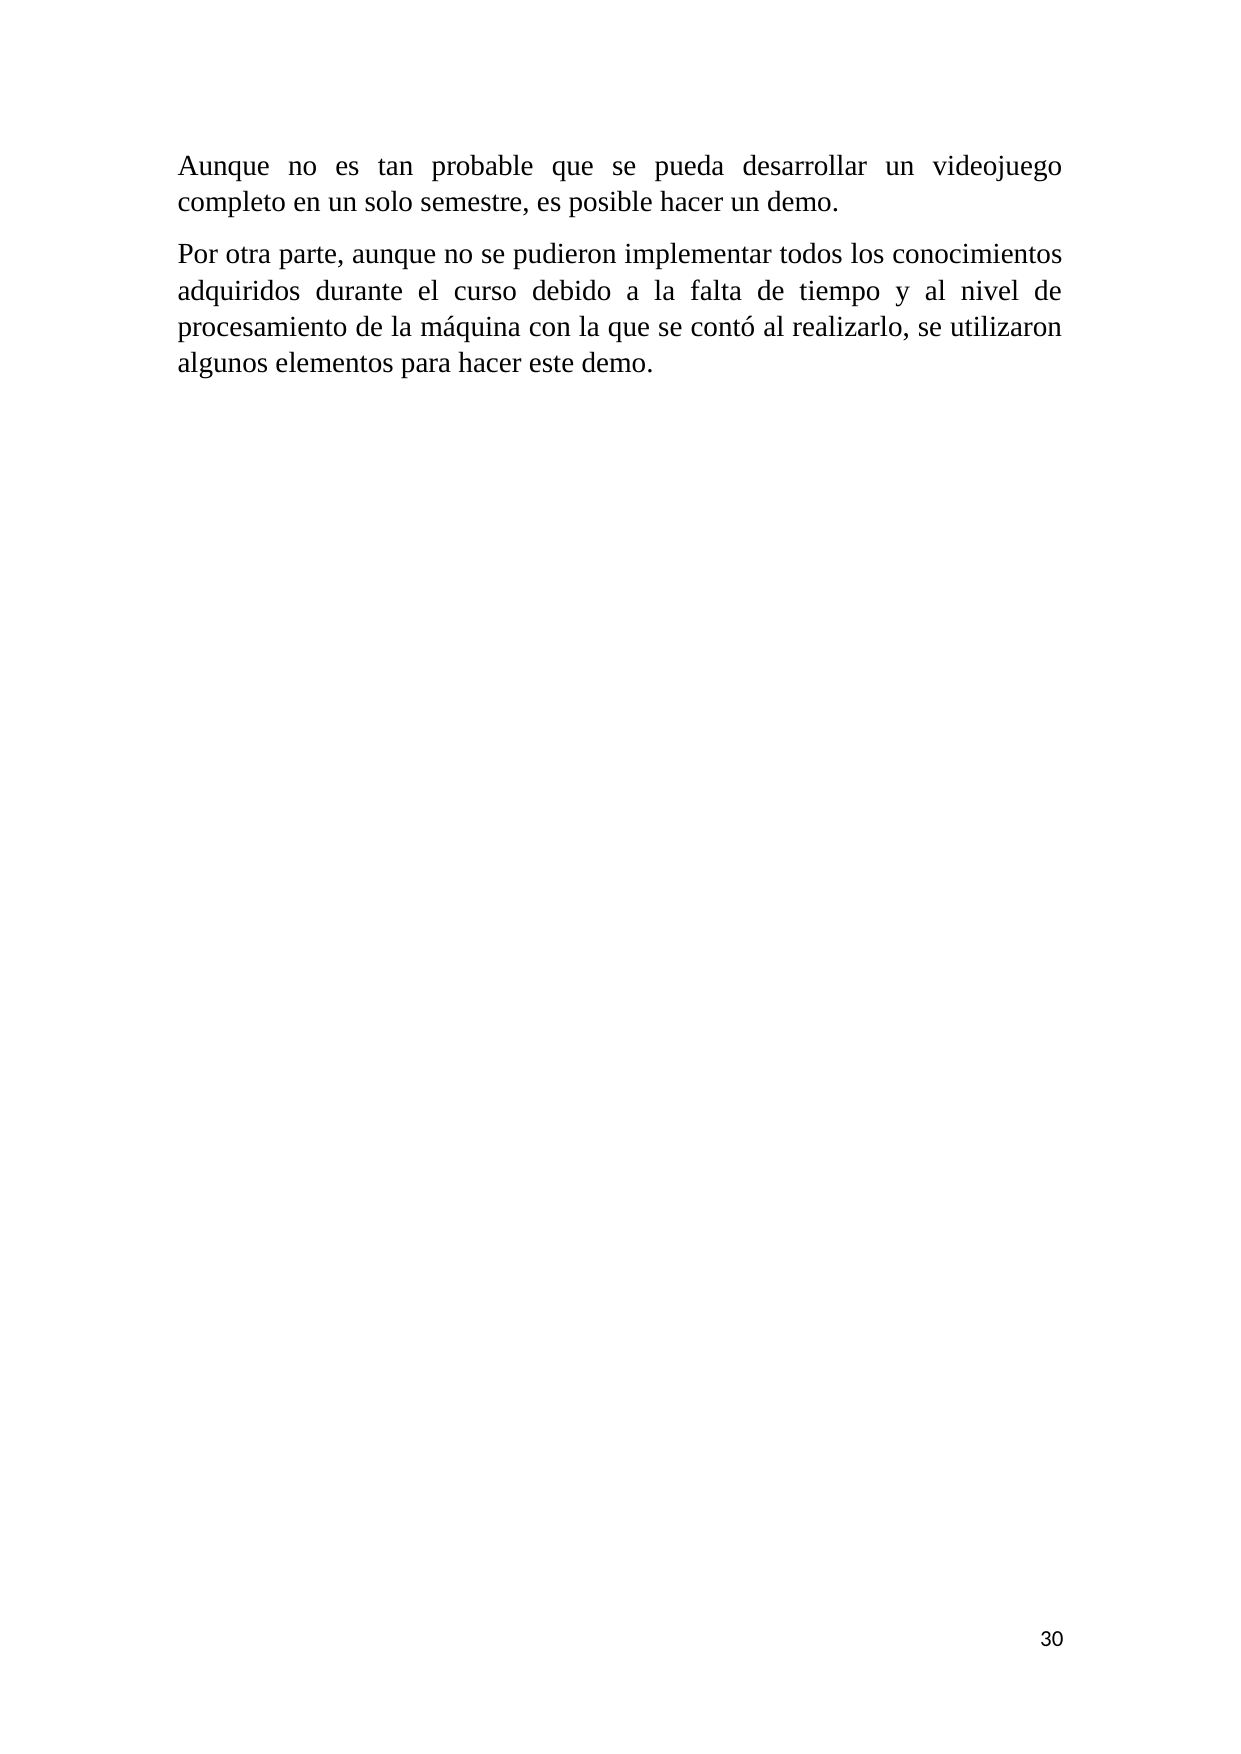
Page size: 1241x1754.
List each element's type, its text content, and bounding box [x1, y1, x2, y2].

text Por otra parte, aunque no se pudieron implementar todos los conocimientos adquiridos durante el curso debido a la falta de tiempo y al nivel de procesamiento de la máquina con la que se contó al realizarlo, se utilizaron algunos elementos para hacer este demo. [177, 237, 1063, 378]
text Aunque no es tan probable que se pueda desarrollar un videojuego completo en un solo semestre, es posible hacer un demo. [177, 148, 1063, 217]
